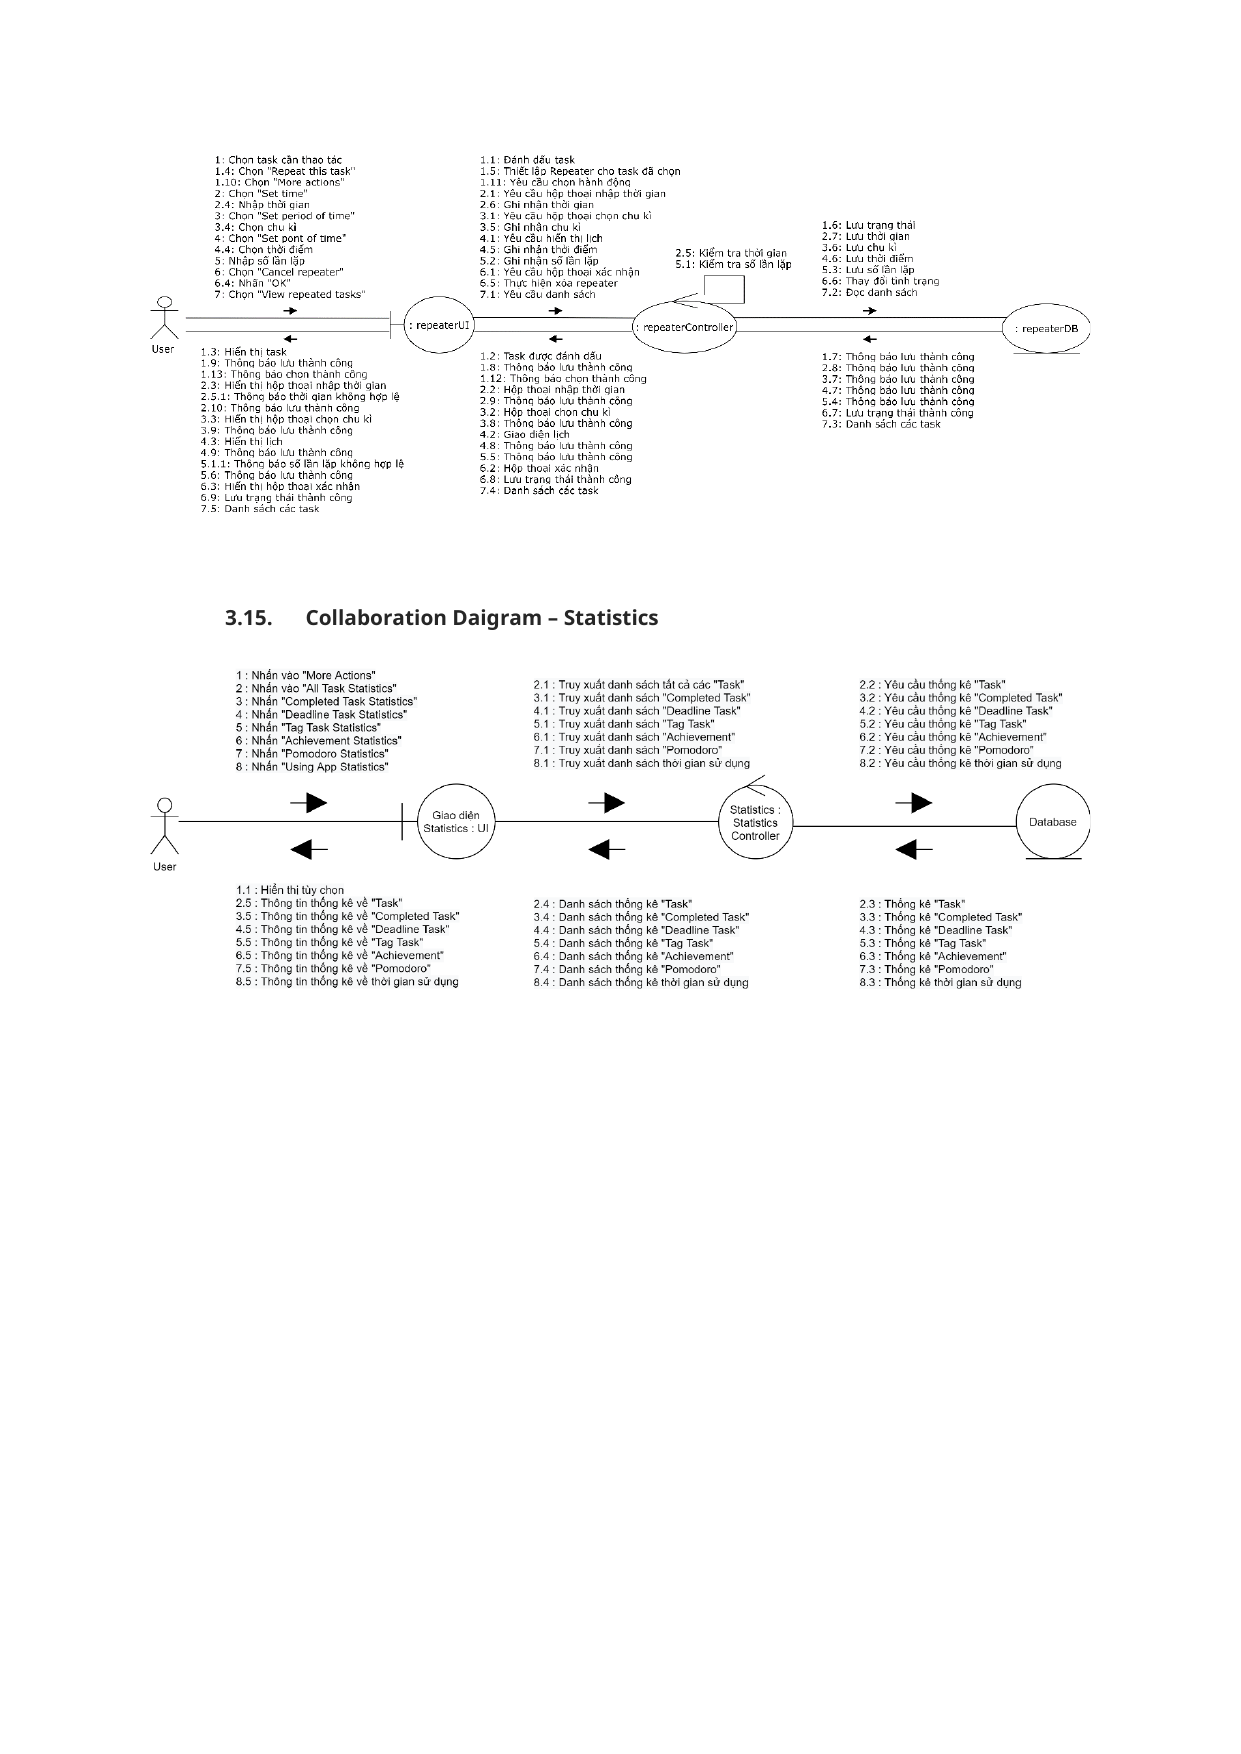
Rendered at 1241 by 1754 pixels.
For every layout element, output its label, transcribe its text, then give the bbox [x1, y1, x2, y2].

picture [150, 662, 1091, 999]
picture [150, 150, 1091, 514]
list Collaboration Daigram – Statistics [225, 603, 1090, 632]
